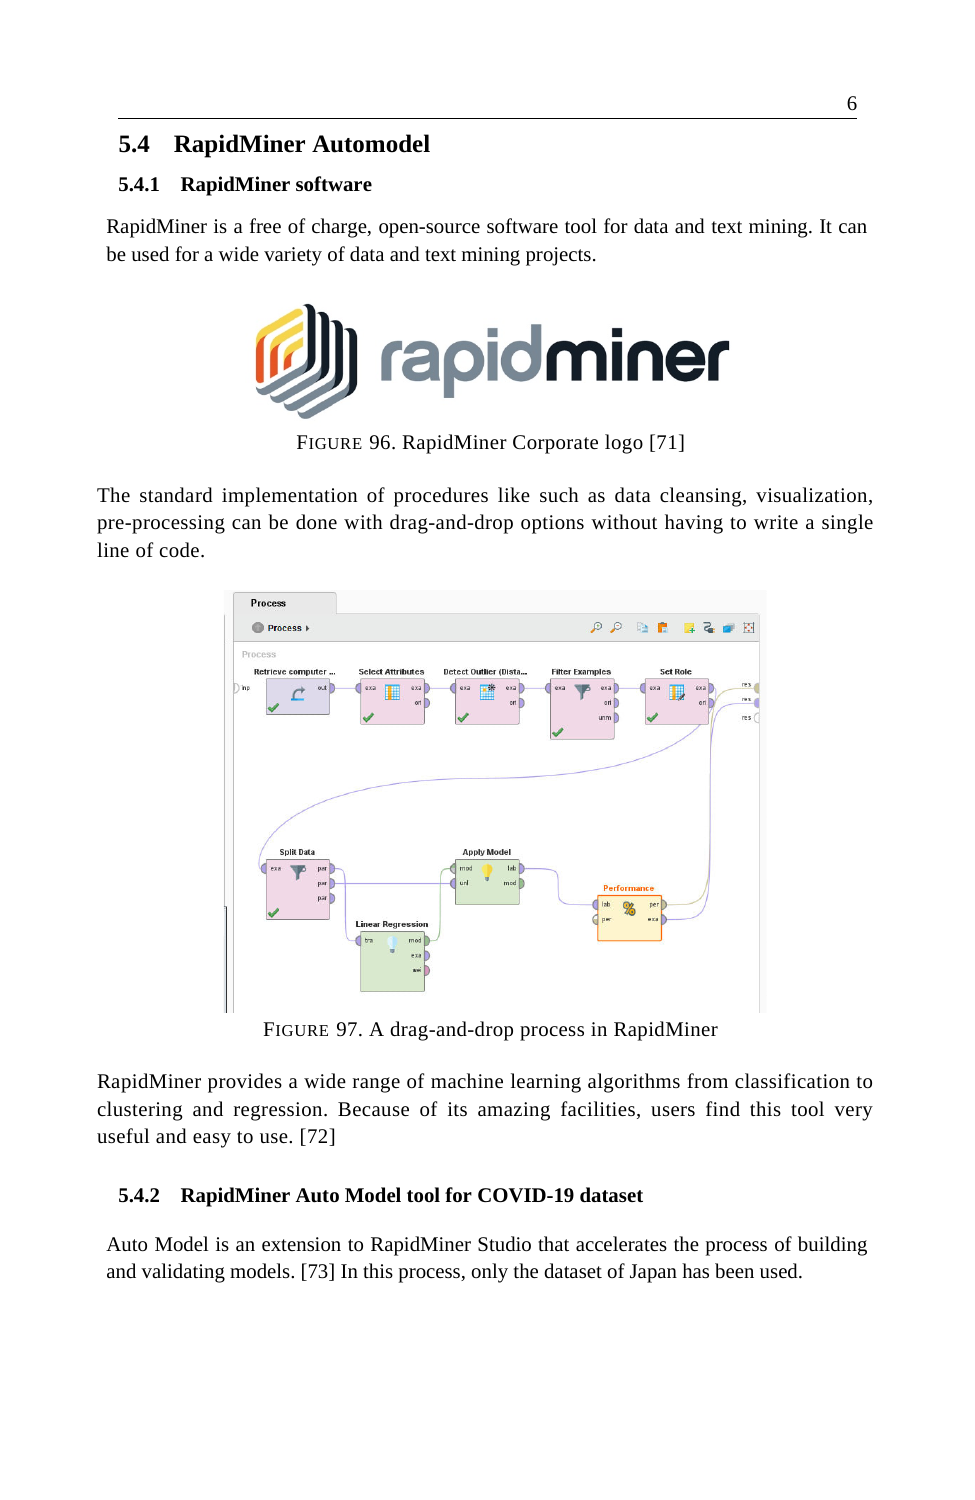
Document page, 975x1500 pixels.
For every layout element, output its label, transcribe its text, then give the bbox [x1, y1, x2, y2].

text The standard implementation of procedures like such as data cleansing, visualization, pre-processing can be done with drag-and-drop options without having to write a single line of code. [97, 483, 875, 562]
text FIGURE 97. A drag-and-drop process in RapidMiner [106, 1016, 875, 1041]
subtitle RapidMiner Auto Model tool for COVID-19 dataset [118, 1183, 869, 1207]
text RapidMiner is a free of charge, open-source software tool for data and text mining. It can be used for a wide variety of data and text mining projects. [106, 214, 869, 266]
text RapidMiner provides a wide range of machine learning algorithms from classification to clustering and regression. Because of its amazing facilities, users find this tool very useful and easy to use. [72] [97, 1069, 875, 1148]
picture [231, 287, 755, 430]
picture [223, 590, 767, 1013]
text Auto Model is an extension to RapidMiner Studio that accelerates the process of building and validating models. [73] In this process, only the dataset of Japan has been used. [106, 1232, 869, 1283]
subtitle RapidMiner software [118, 172, 869, 196]
subtitle RapidMiner Automodel [118, 129, 869, 158]
text FIGURE 96. RapidMiner Corporate logo [71] [106, 430, 875, 454]
